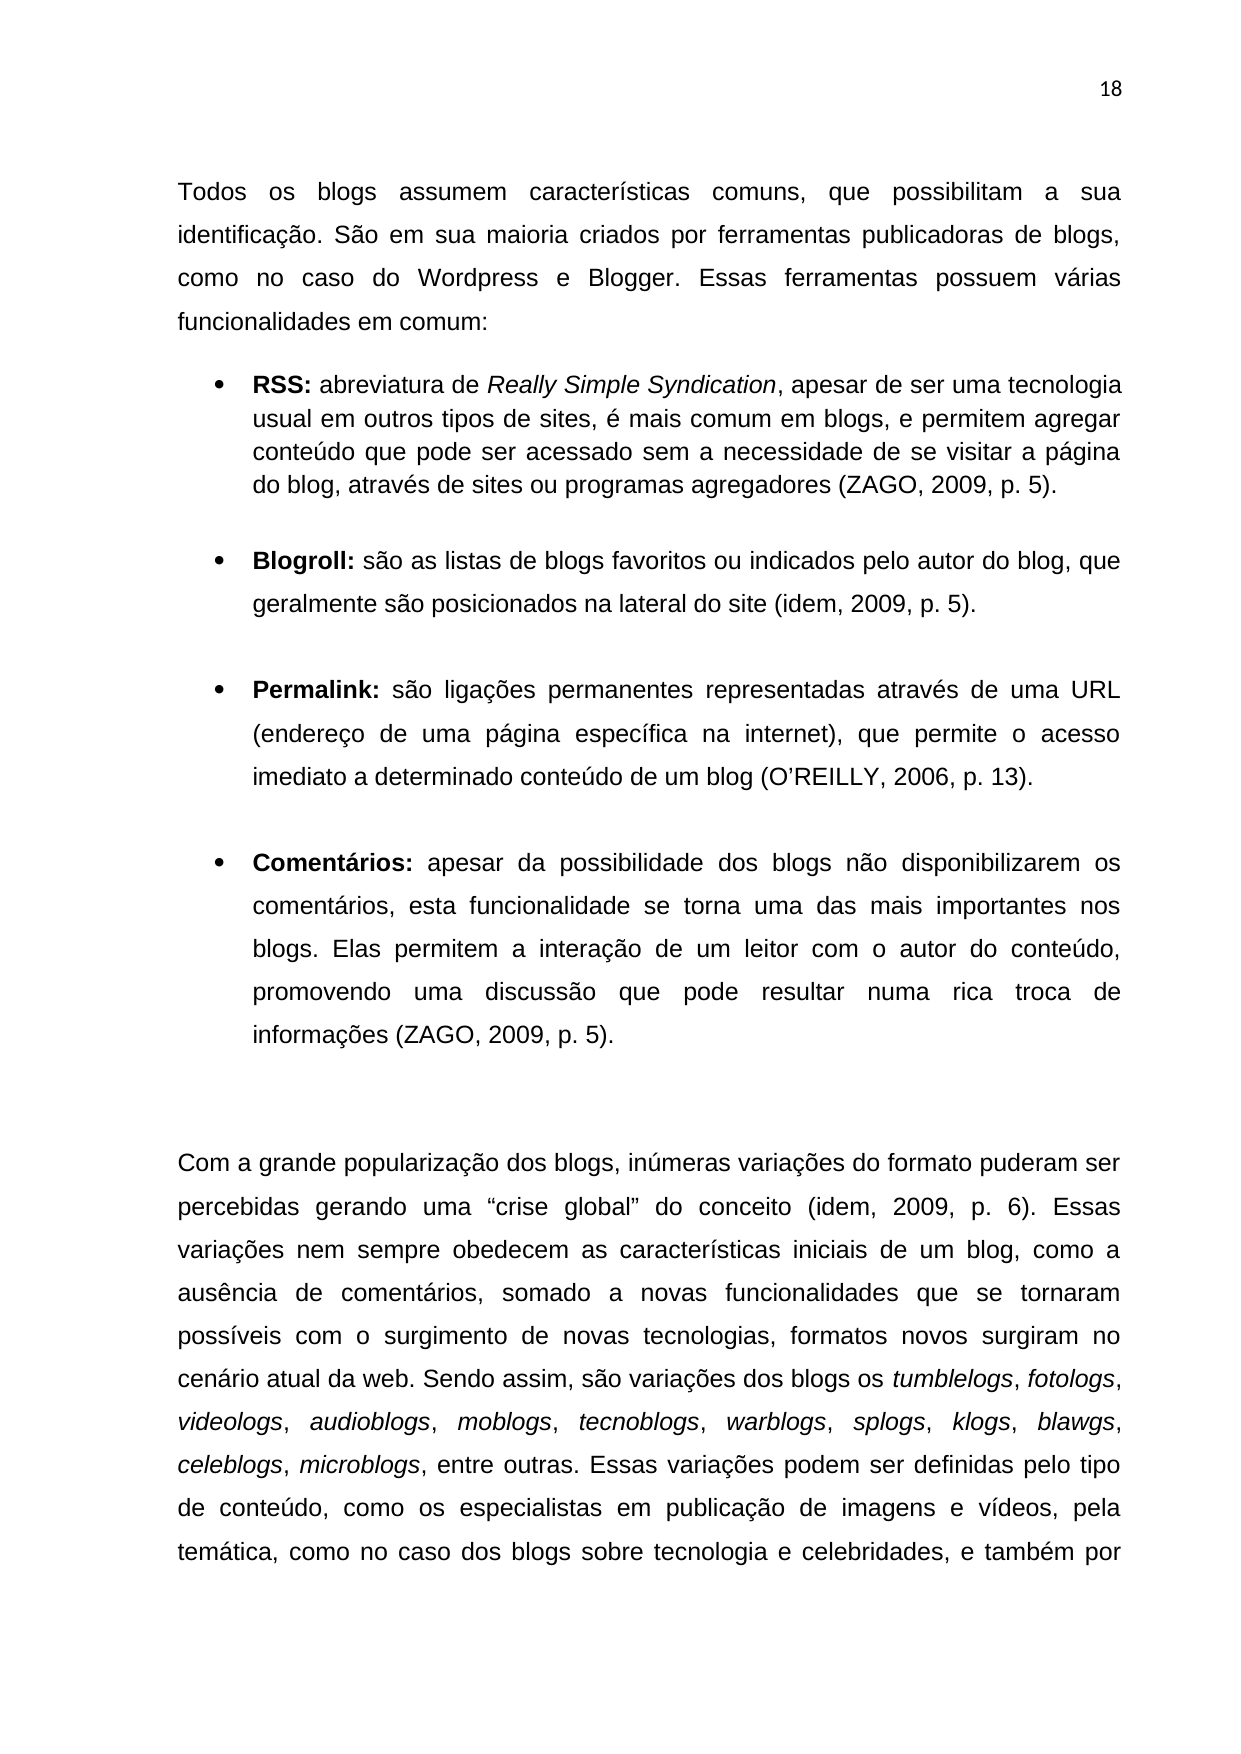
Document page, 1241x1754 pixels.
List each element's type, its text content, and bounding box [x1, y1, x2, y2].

text Todos os blogs assumem características comuns, que possibilitam a sua identificação. São em sua maioria criados por ferramentas publicadoras de blogs, como no caso do Wordpress e Blogger. Essas ferramentas possuem várias funcionalidades em comum: [177, 177, 1122, 335]
list Comentários: apesar da possibilidade dos blogs não disponibilizarem os comentários, esta funcionalidade se torna uma das mais importantes nos blogs. Elas permitem a interação de um leitor com o autor do conteúdo, promovendo uma discussão que pode resultar numa rica troca de informações (ZAGO, 2009, p. 5). [215, 848, 1122, 1049]
list RSS: abreviatura de Really Simple Syndication, apesar de ser uma tecnologia usual em outros tipos de sites, é mais comum em blogs, e permitem agregar conteúdo que pode ser acessado sem a necessidade de se visitar a página do blog, através de sites ou programas agregadores (ZAGO, 2009, p. 5). [215, 371, 1122, 498]
list Blogroll: são as listas de blogs favoritos ou indicados pelo autor do blog, que geralmente são posicionados na lateral do site (idem, 2009, p. 5). [215, 546, 1122, 618]
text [177, 1148, 1122, 1565]
list Permalink: são ligações permanentes representadas através de uma URL (endereço de uma página específica na internet), que permite o acesso imediato a determinado conteúdo de um blog (O’REILLY, 2006, p. 13). [215, 675, 1122, 790]
